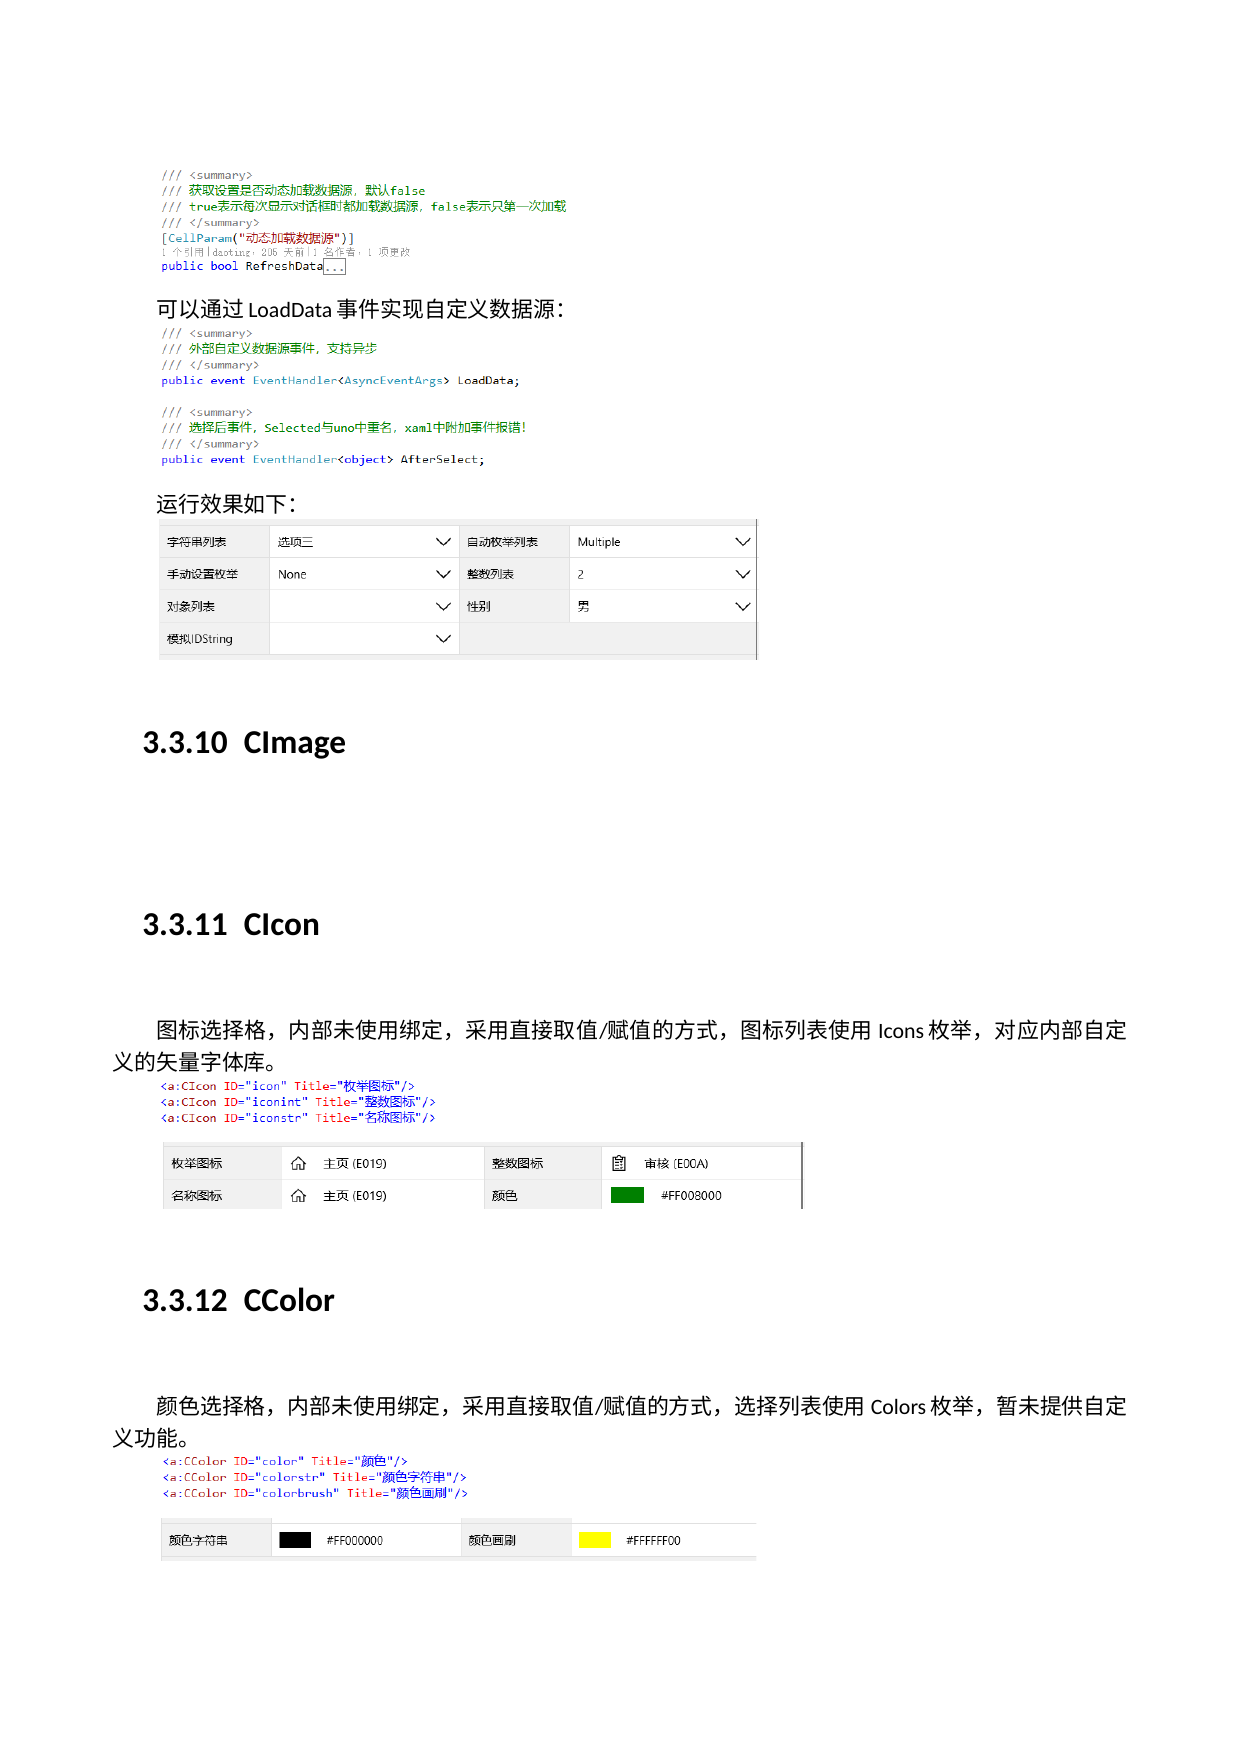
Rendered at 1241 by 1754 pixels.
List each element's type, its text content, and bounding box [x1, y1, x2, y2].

picture [156, 162, 573, 279]
subtitle CImage [142, 709, 1128, 774]
text 图标选择格，内部未使用绑定，采用直接取值/赋值的方式，图标列表使用Icons枚举，对应内部自定义的矢量字体库。 [112, 1012, 1128, 1077]
picture [156, 324, 535, 470]
picture [156, 1518, 757, 1561]
text 颜色选择格，内部未使用绑定，采用直接取值/赋值的方式，选择列表使用Colors枚举，暂未提供自定义功能。 [112, 1388, 1128, 1453]
subtitle CColor [142, 1267, 1128, 1332]
text 运行效果如下： [112, 487, 1128, 519]
picture [156, 1142, 805, 1209]
picture [156, 519, 760, 660]
text 可以通过LoadData事件实现自定义数据源： [112, 292, 1128, 324]
subtitle CIcon [142, 890, 1128, 955]
picture [156, 1077, 441, 1126]
picture [156, 1453, 474, 1509]
